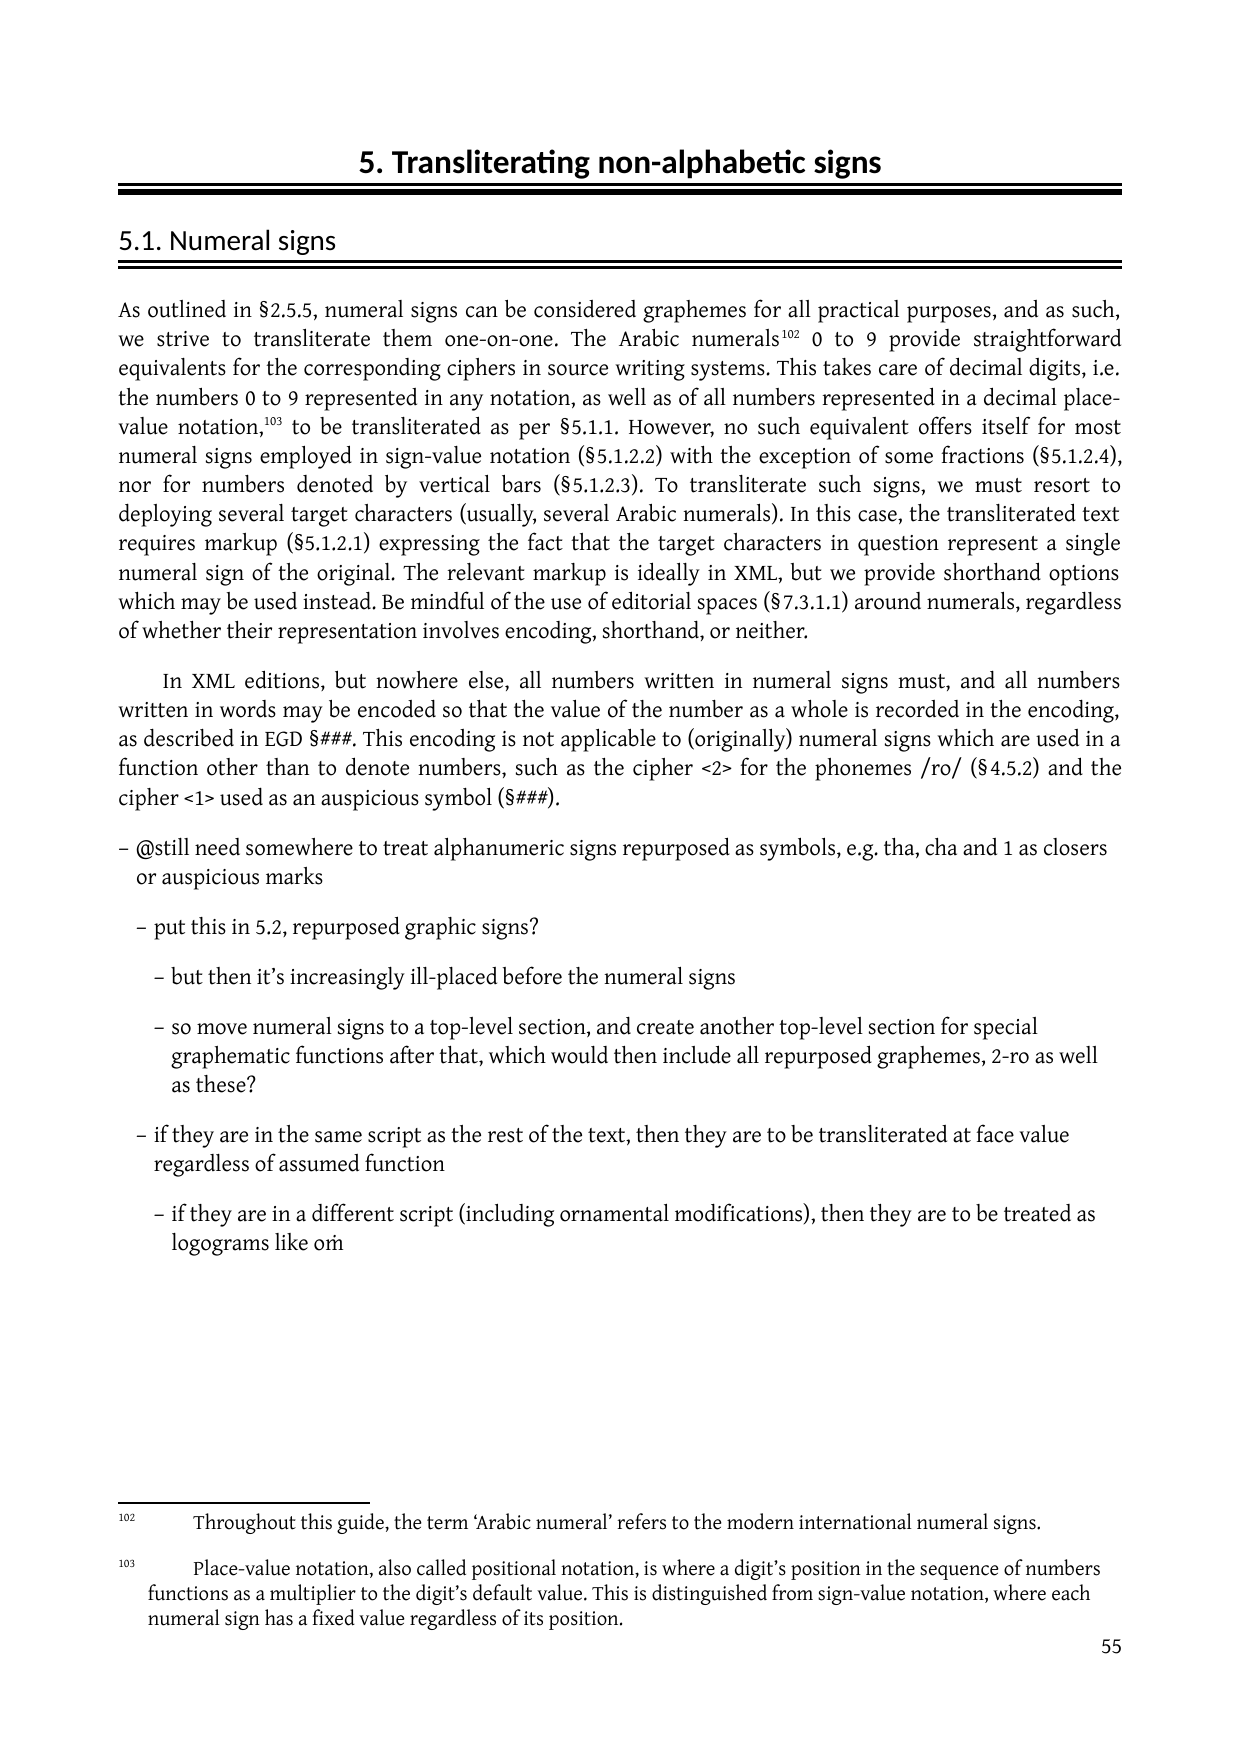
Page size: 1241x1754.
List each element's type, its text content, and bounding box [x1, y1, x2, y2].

text As outlined in §2.5.5, numeral signs can be considered graphemes for all practical purposes, and as such, we strive to transliterate them one-on-one. The Arabic numerals 0 to 9 provide straightforward equivalents for the corresponding ciphers in source writing systems. This takes care of decimal digits, i.e. the numbers 0 to 9 represented in any notation, as well as of all numbers represented in a decimal place-value notation, to be transliterated as per §5.1.1. However, no such equivalent offers itself for most numeral signs employed in sign-value notation (§5.1.2.2) with the exception of some fractions (§5.1.2.4), nor for numbers denoted by vertical bars (§5.1.2.3). To transliterate such signs, we must resort to deploying several target characters (usually, several Arabic numerals). In this case, the transliterated text requires markup (§5.1.2.1) expressing the fact that the target characters in question represent a single numeral sign of the original. The relevant markup is ideally in XML, but we provide shorthand options which may be used instead. Be mindful of the use of editorial spaces (§7.3.1.1) around numerals, regardless of whether their representation involves encoding, shorthand, or neither. [118, 294, 1122, 644]
subtitle Transliterating non-alphabetic signs [118, 143, 1122, 183]
text In XML editions, but nowhere else, all numbers written in numeral signs must, and all numbers written in words may be encoded so that the value of the number as a whole is recorded in the encoding, as described in EGD §###. This encoding is not applicable to (originally) numeral signs which are used in a function other than to denote numbers, such as the cipher <2> for the phonemes /ro/ (§4.5.2) and the cipher <1> used as an auspicious symbol (§###). [118, 665, 1122, 811]
list if they are in a different script (including ornamental modifications), then they are to be treated as logograms like oṁ [153, 1198, 1122, 1257]
list so move numeral signs to a top-level section, and create another top-level section for special graphematic functions after that, which would then include all repurposed graphemes, 2-ro as well as these? [153, 1011, 1122, 1098]
list put this in 5.2, repurposed graphic signs? [136, 911, 1122, 940]
subtitle Numeral signs [118, 220, 1122, 260]
list but then it’s increasingly ill-placed before the numeral signs [153, 961, 1122, 990]
list @still need somewhere to treat alphanumeric signs repurposed as symbols, e.g. tha, cha and 1 as closers or auspicious marks [118, 832, 1122, 890]
list if they are in the same script as the rest of the text, then they are to be transliterated at face value regardless of assumed function [136, 1119, 1122, 1177]
